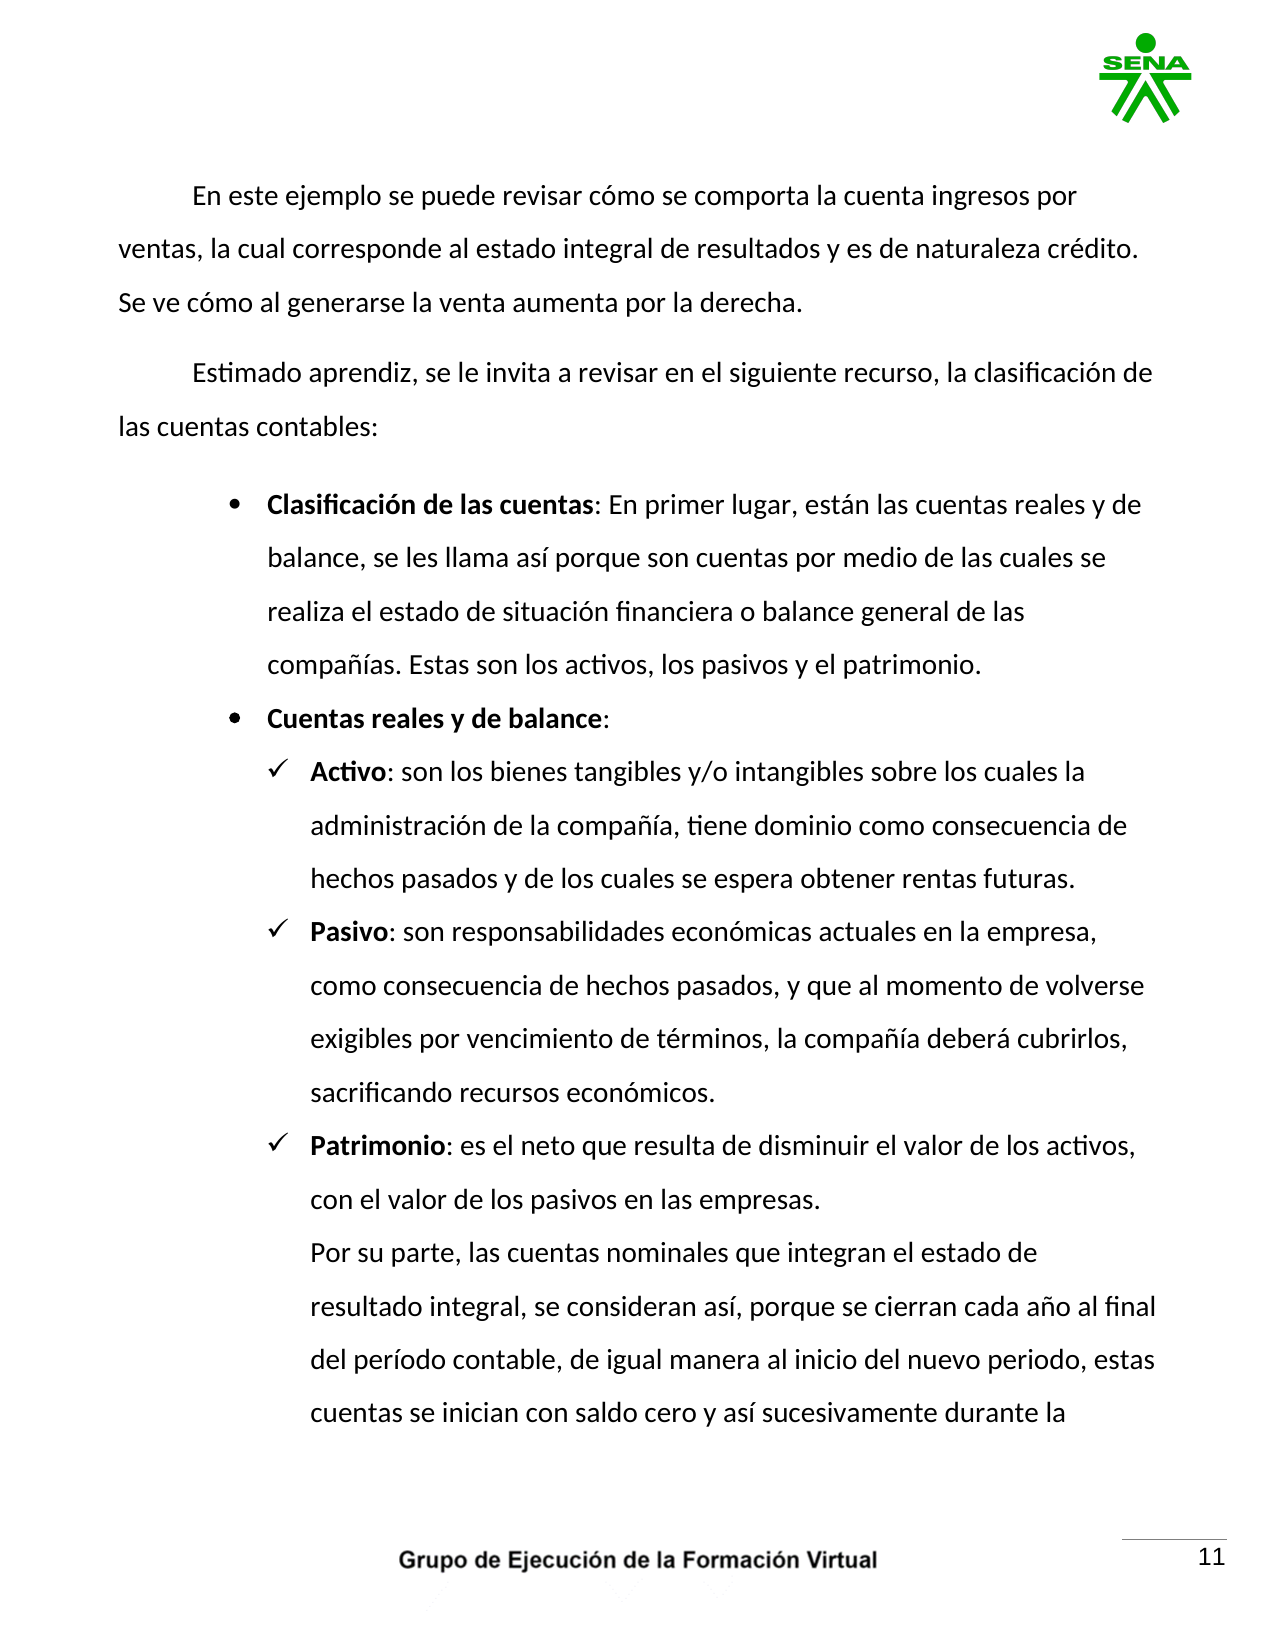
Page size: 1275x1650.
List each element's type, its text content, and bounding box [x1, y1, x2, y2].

text En este ejemplo se puede revisar cómo se comporta la cuenta ingresos por ventas, la cual corresponde al estado integral de resultados y es de naturaleza crédito. Se ve cómo al generarse la venta aumenta por la derecha. [118, 177, 1157, 320]
picture [0, 1500, 1275, 1611]
text Estimado aprendiz, se le invita a revisar en el siguiente recurso, la clasificación de las cuentas contables: [118, 354, 1157, 443]
picture [1099, 33, 1192, 123]
list Pasivo: son responsabilidades económicas actuales en la empresa, como consecuencia de hechos pasados, y que al momento de volverse exigibles por vencimiento de términos, la compañía deberá cubrirlos, sacrificando recursos económicos. [266, 913, 1157, 1109]
list Cuentas reales y de balance: [229, 700, 1157, 735]
list Patrimonio: es el neto que resulta de disminuir el valor de los activos, con el valor de los pasivos en las empresas. [266, 1127, 1157, 1216]
list Activo: son los bienes tangibles y/o intangibles sobre los cuales la administración de la compañía, tiene dominio como consecuencia de hechos pasados y de los cuales se espera obtener rentas futuras. [266, 753, 1157, 896]
list Clasificación de las cuentas: En primer lugar, están las cuentas reales y de balance, se les llama así porque son cuentas por medio de las cuales se realiza el estado de situación financiera o balance general de las compañías. Estas son los activos, los pasivos y el patrimonio. [229, 486, 1157, 682]
